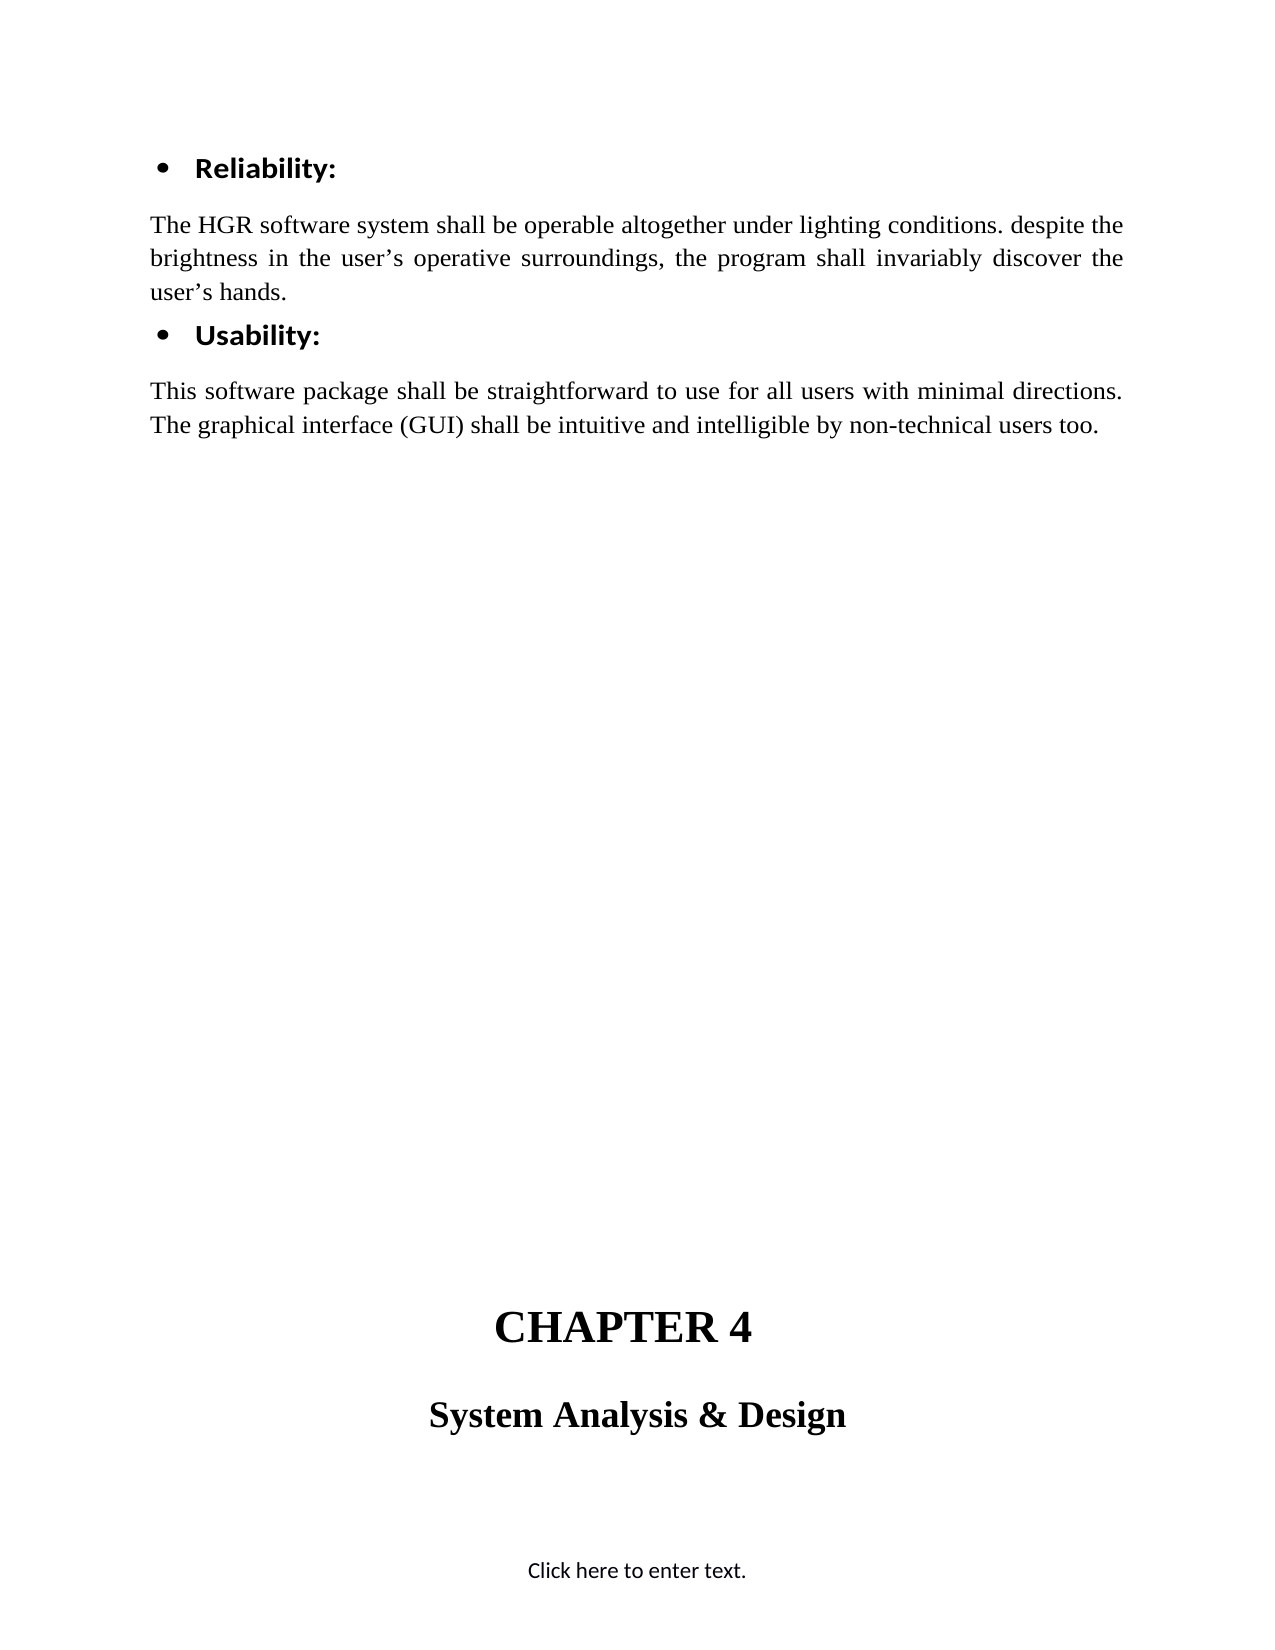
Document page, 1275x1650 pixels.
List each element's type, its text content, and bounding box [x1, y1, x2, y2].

list The HGR software system shall be operable altogether under lighting conditions. despite the brightness in the user’s operative surroundings, the program shall invariably discover the user’s hands. [150, 210, 1125, 306]
title Usability: [157, 317, 1123, 352]
list This software package shall be straightforward to use for all users with minimal directions. The graphical interface (GUI) shall be intuitive and intelligible by non-technical users too. [150, 376, 1125, 438]
text CHAPTER 4 [150, 1300, 1125, 1352]
text System Analysis & Design [150, 1392, 1125, 1435]
title Reliability: [157, 150, 1123, 186]
